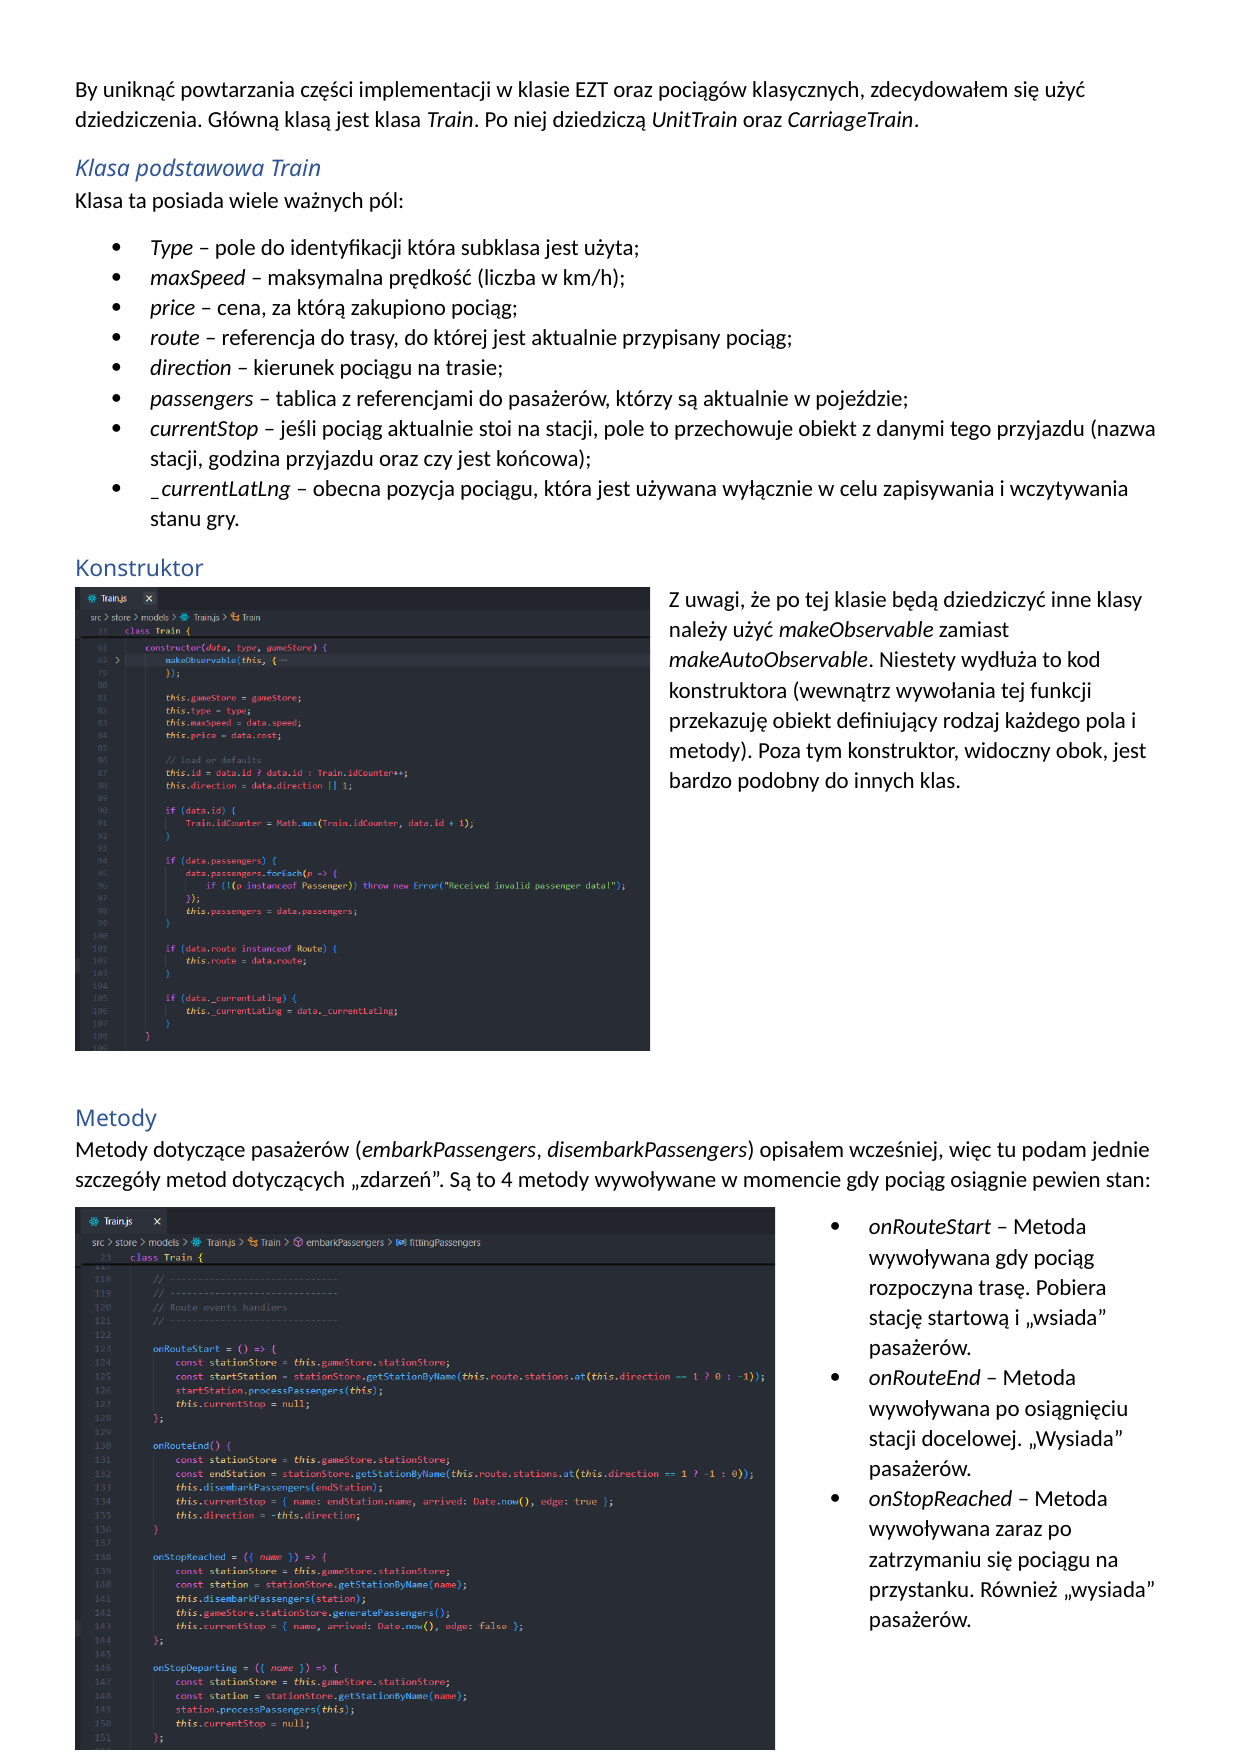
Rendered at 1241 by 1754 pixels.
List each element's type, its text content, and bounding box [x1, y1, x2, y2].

text By uniknąć powtarzania części implementacji w klasie EZT oraz pociągów klasycznych, zdecydowałem się użyć dziedziczenia. Główną klasą jest klasa Train. Po niej dziedziczą UnitTrain oraz CarriageTrain. [75, 75, 1165, 133]
list price – cena, za którą zakupiono pociąg; [112, 293, 1165, 321]
picture [75, 1207, 775, 1750]
list currentStop – jeśli pociąg aktualnie stoi na stacji, pole to przechowuje obiekt z danymi tego przyjazdu (nazwa stacji, godzina przyjazdu oraz czy jest końcowa); [112, 414, 1165, 472]
subtitle Konstruktor [75, 551, 1165, 583]
list direction – kierunek pociągu na trasie; [112, 353, 1165, 382]
text Klasa ta posiada wiele ważnych pól: [75, 186, 1165, 214]
list onStopReached – Metoda wywoływana zaraz po zatrzymaniu się pociągu na przystanku. Również „wysiada” pasażerów. [775, 1484, 1165, 1633]
subtitle Klasa podstawowa Train [75, 152, 1165, 183]
list onRouteStart – Metoda wywoływana gdy pociąg rozpoczyna trasę. Pobiera stację startową i „wsiada” pasażerów. [775, 1212, 1165, 1361]
picture [75, 587, 650, 1051]
subtitle Metody [75, 1102, 1165, 1133]
list Type – pole do identyfikacji która subklasa jest użyta; [112, 233, 1165, 261]
list passengers – tablica z referencjami do pasażerów, którzy są aktualnie w pojeździe; [112, 384, 1165, 412]
list onRouteEnd – Metoda wywoływana po osiągnięciu stacji docelowej. „Wysiada” pasażerów. [775, 1363, 1165, 1482]
list maxSpeed – maksymalna prędkość (liczba w km/h); [112, 263, 1165, 291]
list _currentLatLng – obecna pozycja pociągu, która jest używana wyłącznie w celu zapisywania i wczytywania stanu gry. [112, 474, 1165, 533]
text Metody dotyczące pasażerów (embarkPassengers, disembarkPassengers) opisałem wcześniej, więc tu podam jednie szczegóły metod dotyczących „zdarzeń”. Są to 4 metody wywoływane w momencie gdy pociąg osiągnie pewien stan: [75, 1135, 1165, 1193]
list route – referencja do trasy, do której jest aktualnie przypisany pociąg; [112, 323, 1165, 351]
